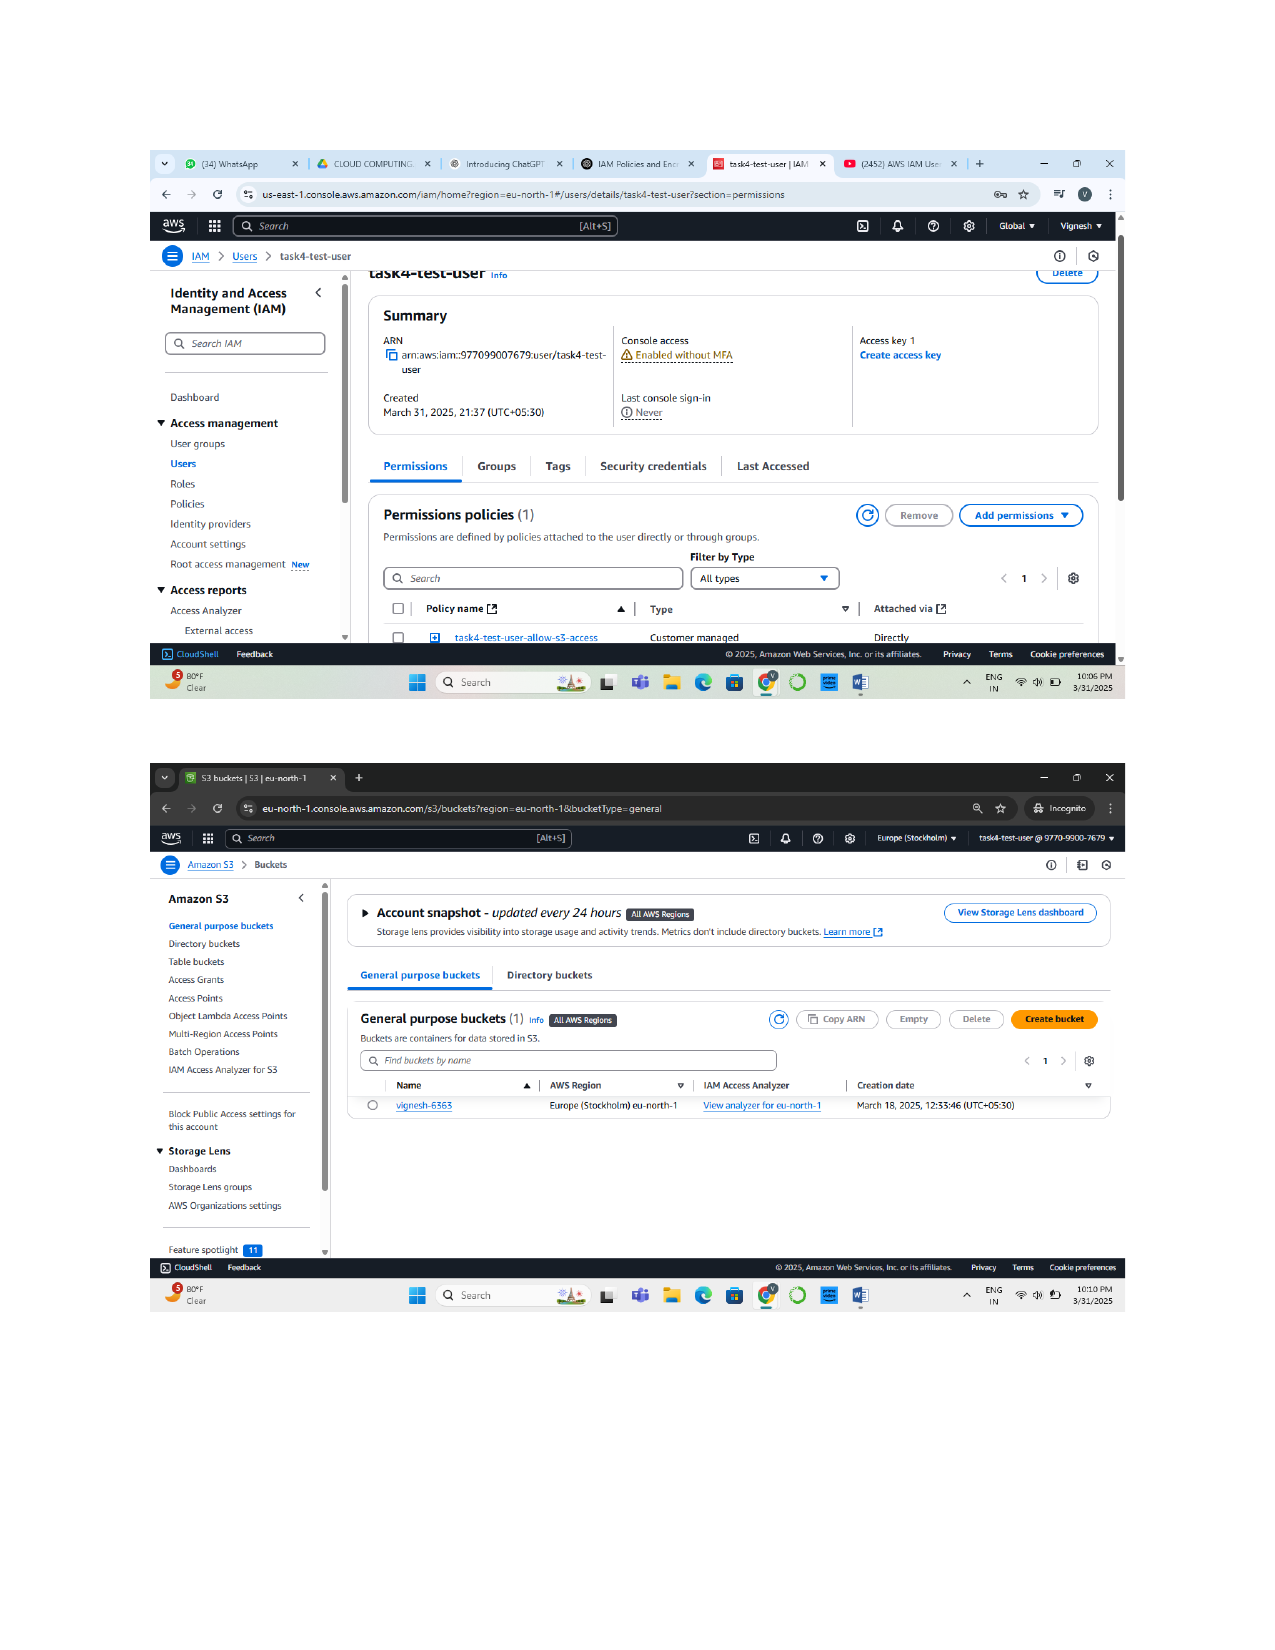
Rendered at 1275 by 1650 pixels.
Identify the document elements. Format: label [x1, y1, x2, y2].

picture [150, 150, 1125, 699]
picture [150, 763, 1125, 1312]
